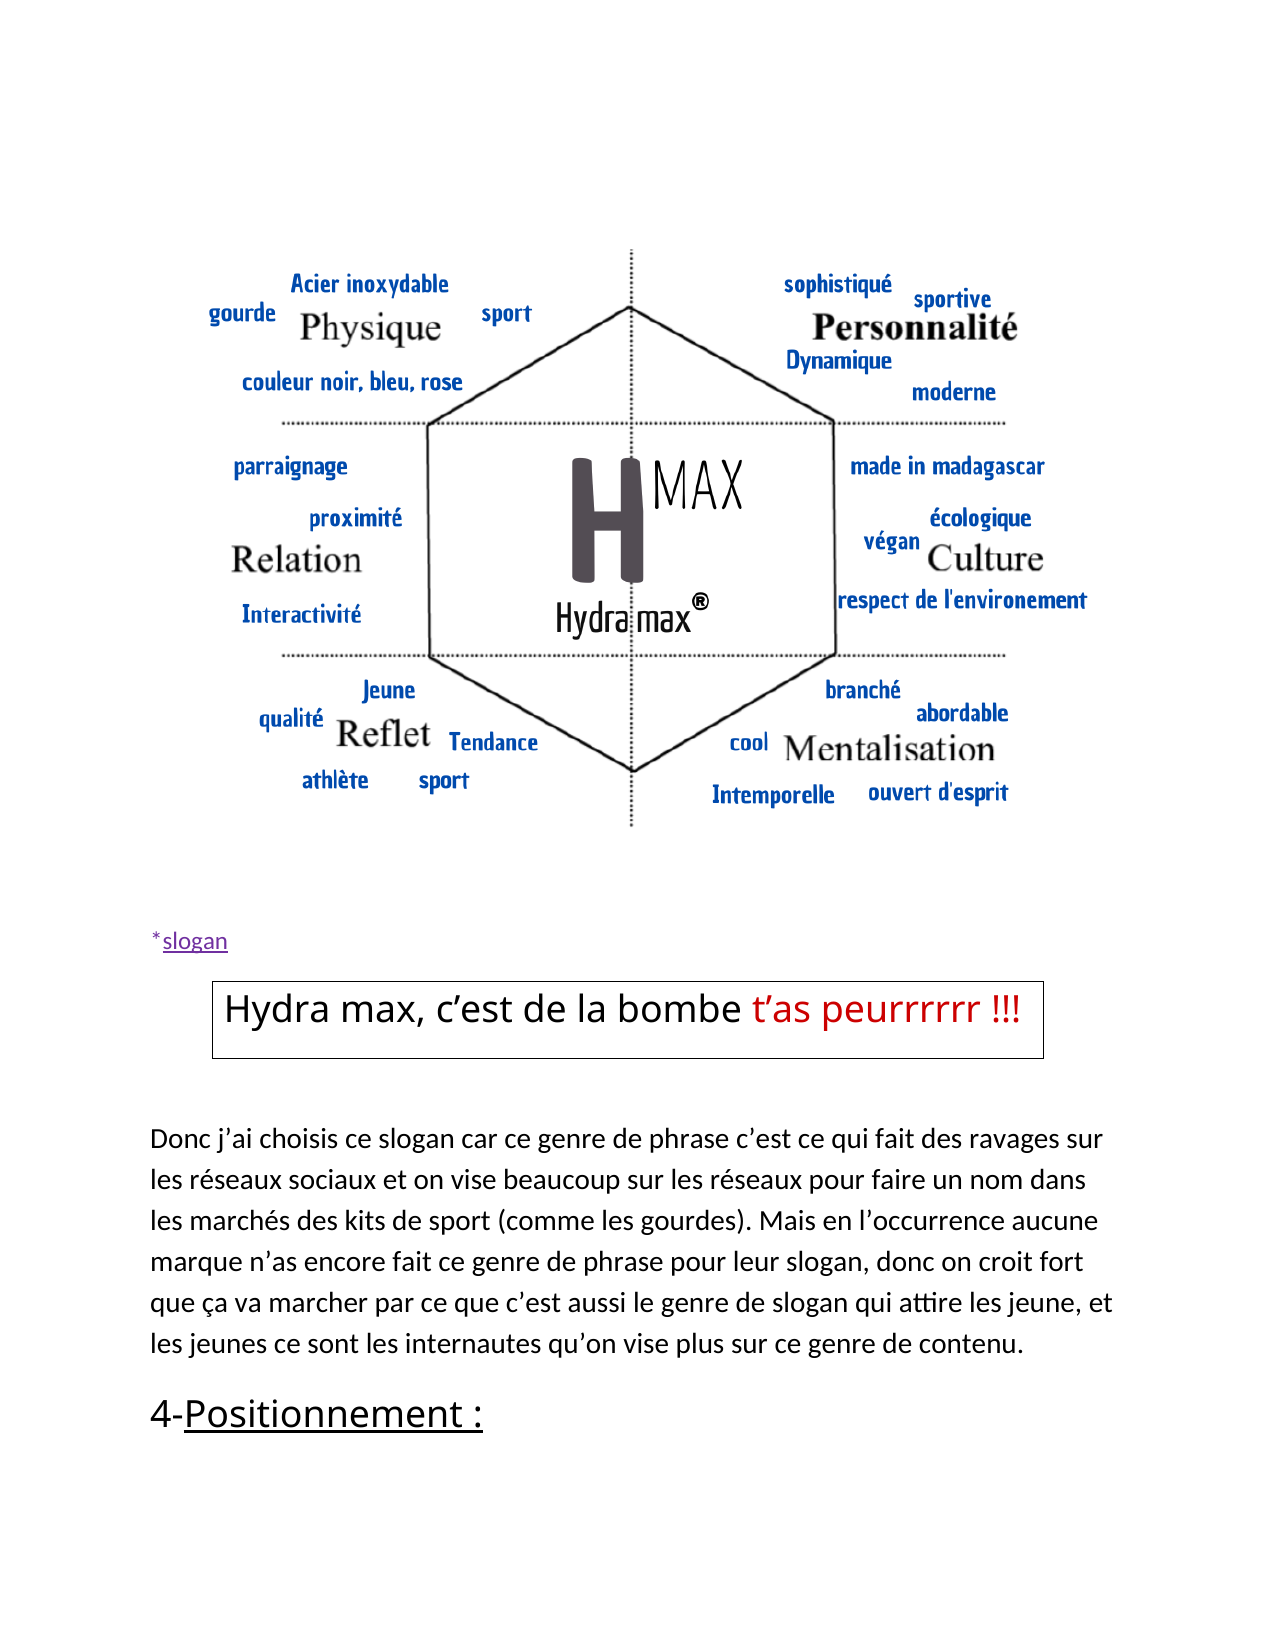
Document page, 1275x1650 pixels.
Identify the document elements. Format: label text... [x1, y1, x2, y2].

text *slogan [150, 925, 1125, 956]
text 4-Positionnement : [150, 1387, 1125, 1438]
text Donc j’ai choisis ce slogan car ce genre de phrase c’est ce qui fait des ravages sur les réseaux sociaux et on vise beaucoup sur les réseaux pour faire un nom dans les marchés des kits de sport (comme les gourdes). Mais en l’occurrence aucune marque n’as encore fait ce genre de phrase pour leur slogan, donc on croit fort que ça va marcher par ce que c’est aussi le genre de slogan qui attire les jeune, et les jeunes ce sont les internautes qu’on vise plus sur ce genre de contenu. [150, 1121, 1125, 1361]
table_header Hydra max, c’est de la bombe t’as peurrrrrr !!! [213, 982, 1043, 1058]
picture [150, 149, 1125, 900]
